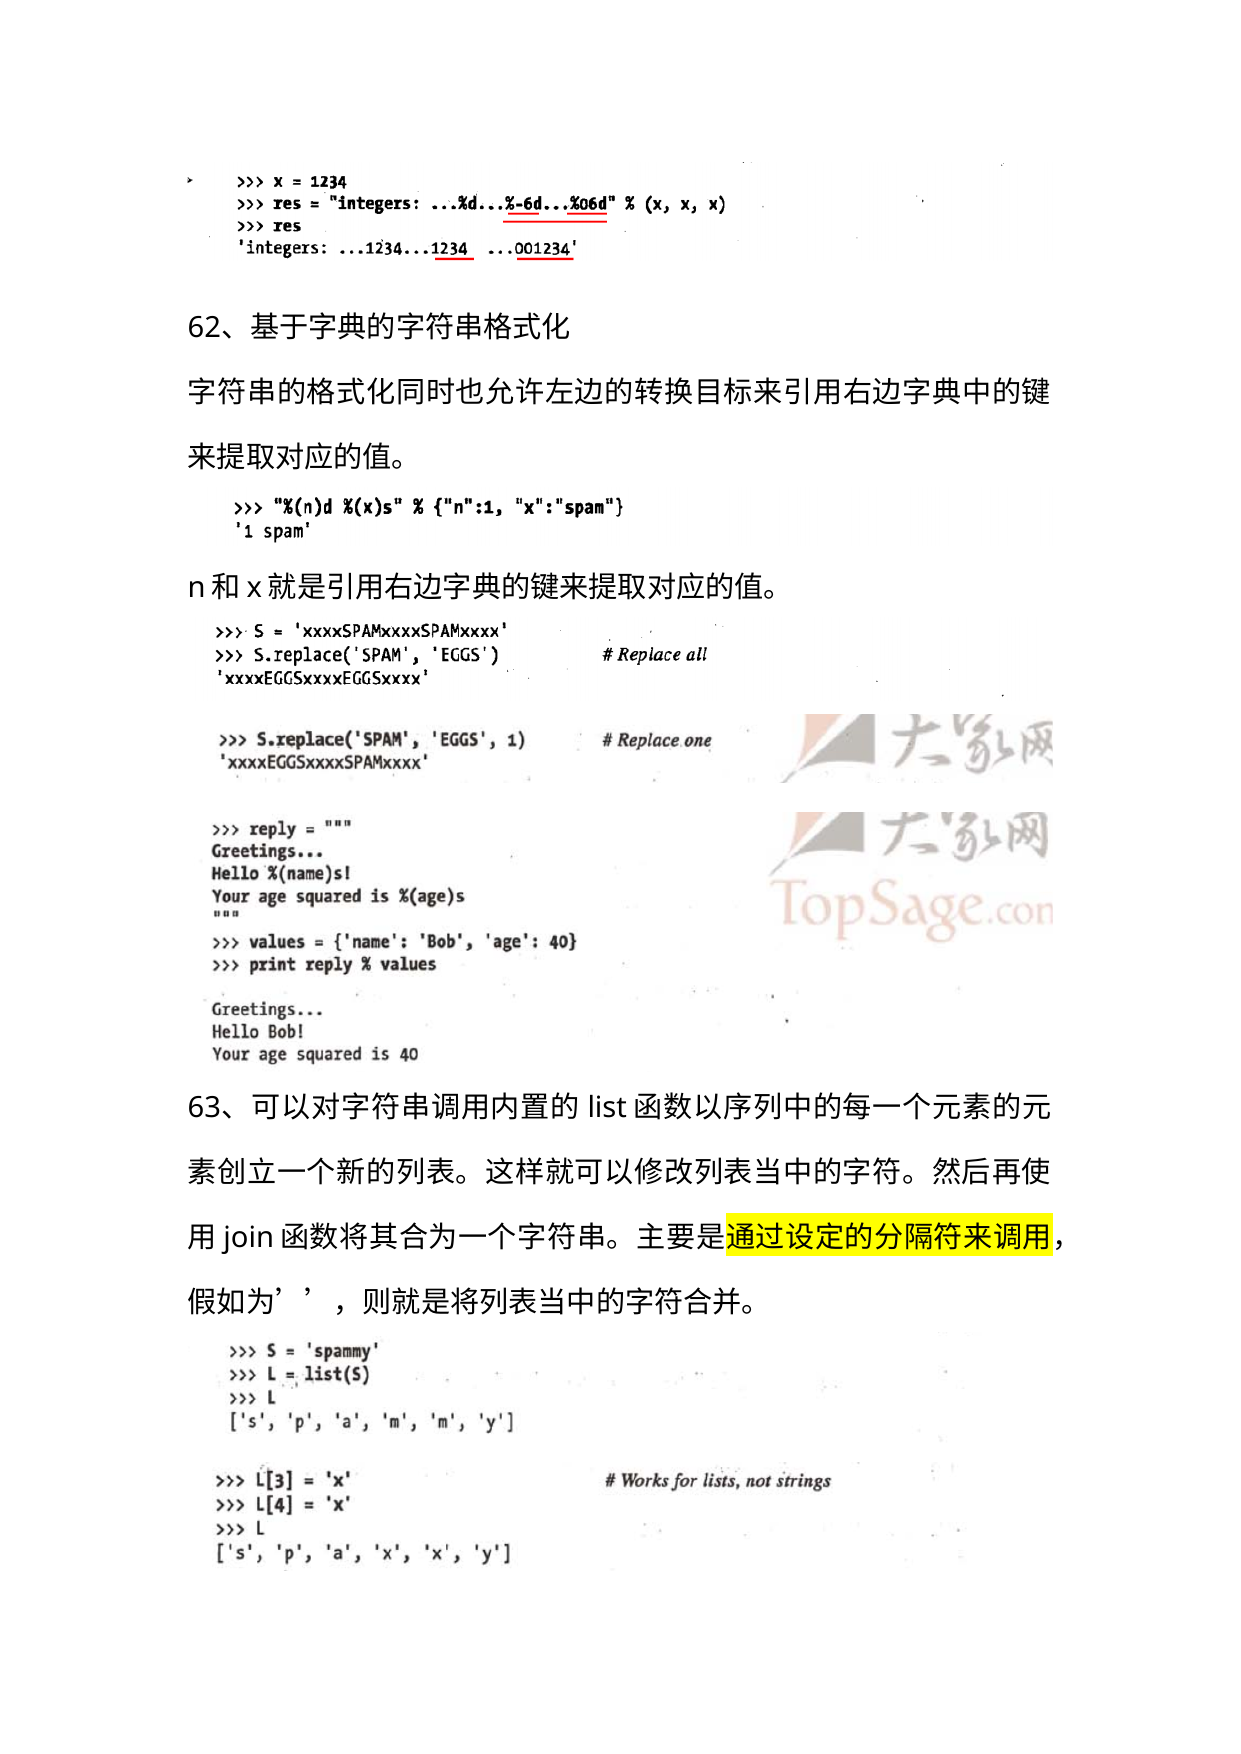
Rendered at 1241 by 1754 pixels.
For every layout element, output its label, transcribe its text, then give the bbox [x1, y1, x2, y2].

picture [187, 714, 1053, 783]
text 62、基于字典的字符串格式化 [187, 292, 1053, 357]
picture [187, 1462, 1053, 1571]
text 字符串的格式化同时也允许左边的转换目标来引用右边字典中的键来提取对应的值。 [187, 357, 1053, 487]
picture [187, 162, 1053, 261]
text 63、可以对字符串调用内置的list函数以序列中的每一个元素的元素创立一个新的列表。这样就可以修改列表当中的字符。然后再使用join函数将其合为一个字符串。主要是通过设定的分隔符来调用，假如为’’，则就是将列表当中的字符合并。 [187, 1072, 1053, 1332]
picture [187, 812, 1053, 1072]
text n和x就是引用右边字典的键来提取对应的值。 [187, 552, 1053, 617]
picture [187, 487, 1053, 546]
picture [187, 617, 1053, 701]
picture [187, 1332, 1053, 1446]
